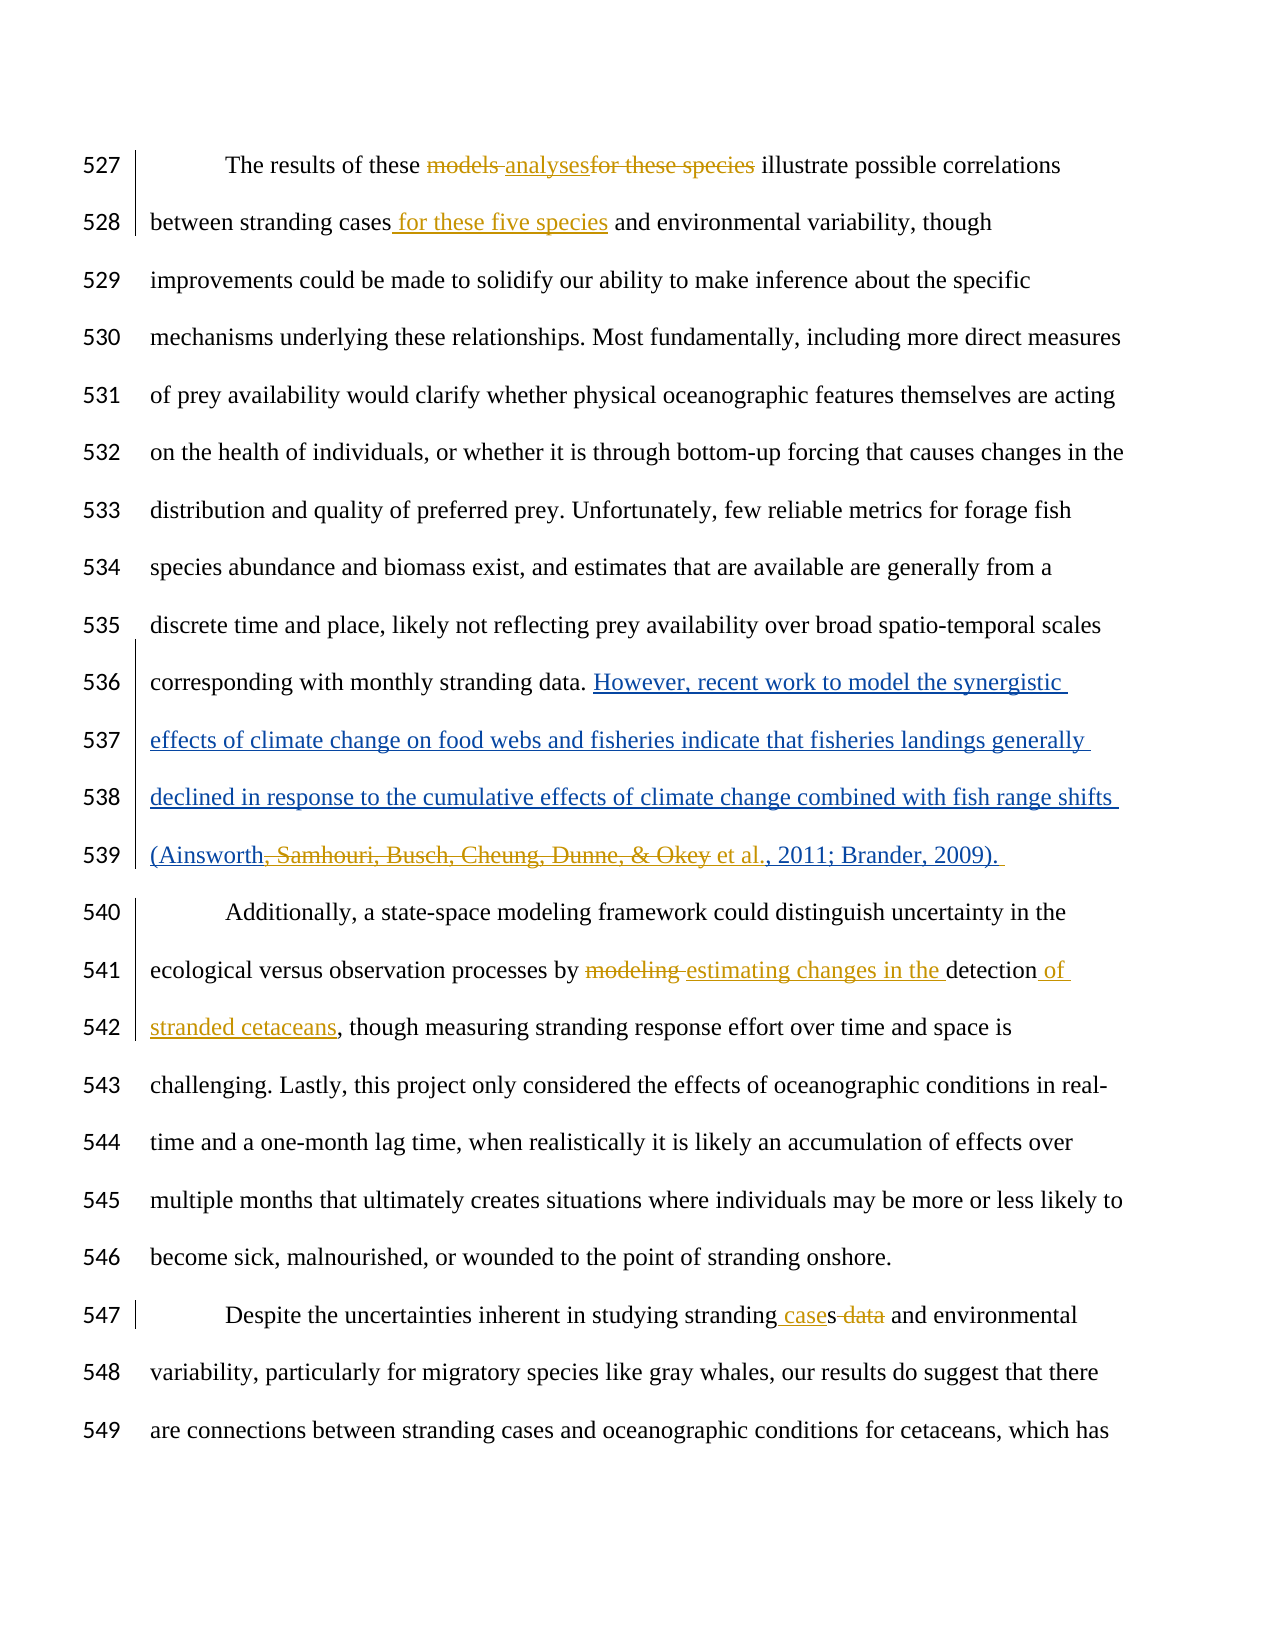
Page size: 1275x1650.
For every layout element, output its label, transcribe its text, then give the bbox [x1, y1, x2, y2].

text Additionally, a state-space modeling framework could distinguish uncertainty in the ecological versus observation processes by detection, though measuring stranding response effort over time and space is challenging. Lastly, this project only considered the effects of oceanographic conditions in real-time and a one-month lag time, when realistically it is likely an accumulation of effects over multiple months that ultimately creates situations where individuals may be more or less likely to become sick, malnourished, or wounded to the point of stranding onshore. [150, 897, 1125, 1271]
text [150, 1300, 1125, 1444]
text The results of these illustrate possible correlations between stranding cases and environmental variability, though improvements could be made to solidify our ability to make inference about the specific mechanisms underlying these relationships. Most fundamentally, including more direct measures of prey availability would clarify whether physical oceanographic features themselves are acting on the health of individuals, or whether it is through bottom-up forcing that causes changes in the distribution and quality of preferred prey. Unfortunately, few reliable metrics for forage fish species abundance and biomass exist, and estimates that are available are generally from a discrete time and place, likely not reflecting prey availability over broad spatio-temporal scales corresponding with monthly stranding data. [150, 150, 1125, 869]
